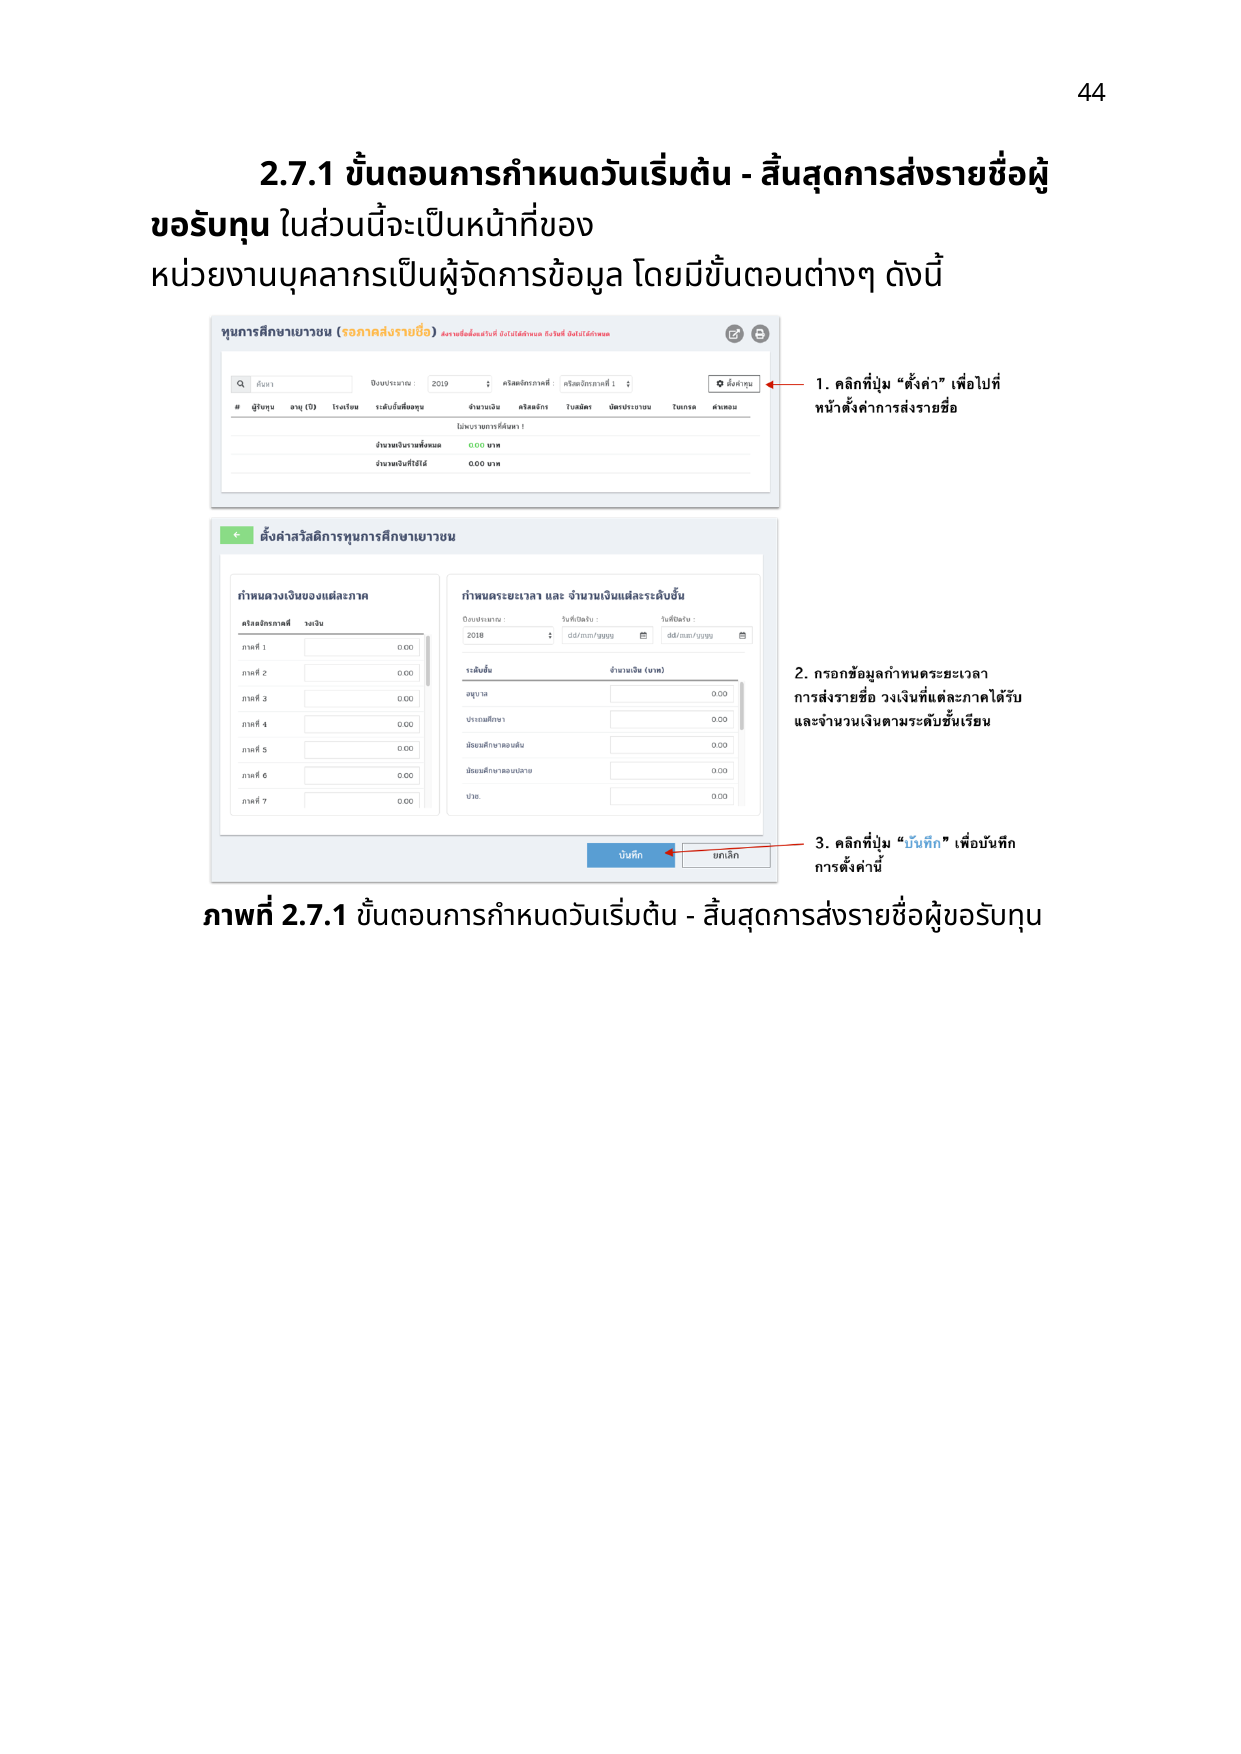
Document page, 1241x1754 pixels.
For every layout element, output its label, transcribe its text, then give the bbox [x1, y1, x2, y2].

text หน่วยงานบุคลากรเป็นผู้จัดการข้อมูล โดยมีขั้นตอนต่างๆ ดังนี้ [150, 251, 1096, 301]
text 2.7.1 ขั้นตอนการกำหนดวันเริ่มต้น - สิ้นสุดการส่งรายชื่อผู้ขอรับทุน ในส่วนนี้จะเป็นหน้าที่ของ [150, 150, 1096, 251]
text ภาพที่ 2.7.1 ขั้นตอนการกำหนดวันเริ่มต้น - สิ้นสุดการส่งรายชื่อผู้ขอรับทุน [150, 894, 1096, 938]
picture [194, 301, 1051, 895]
